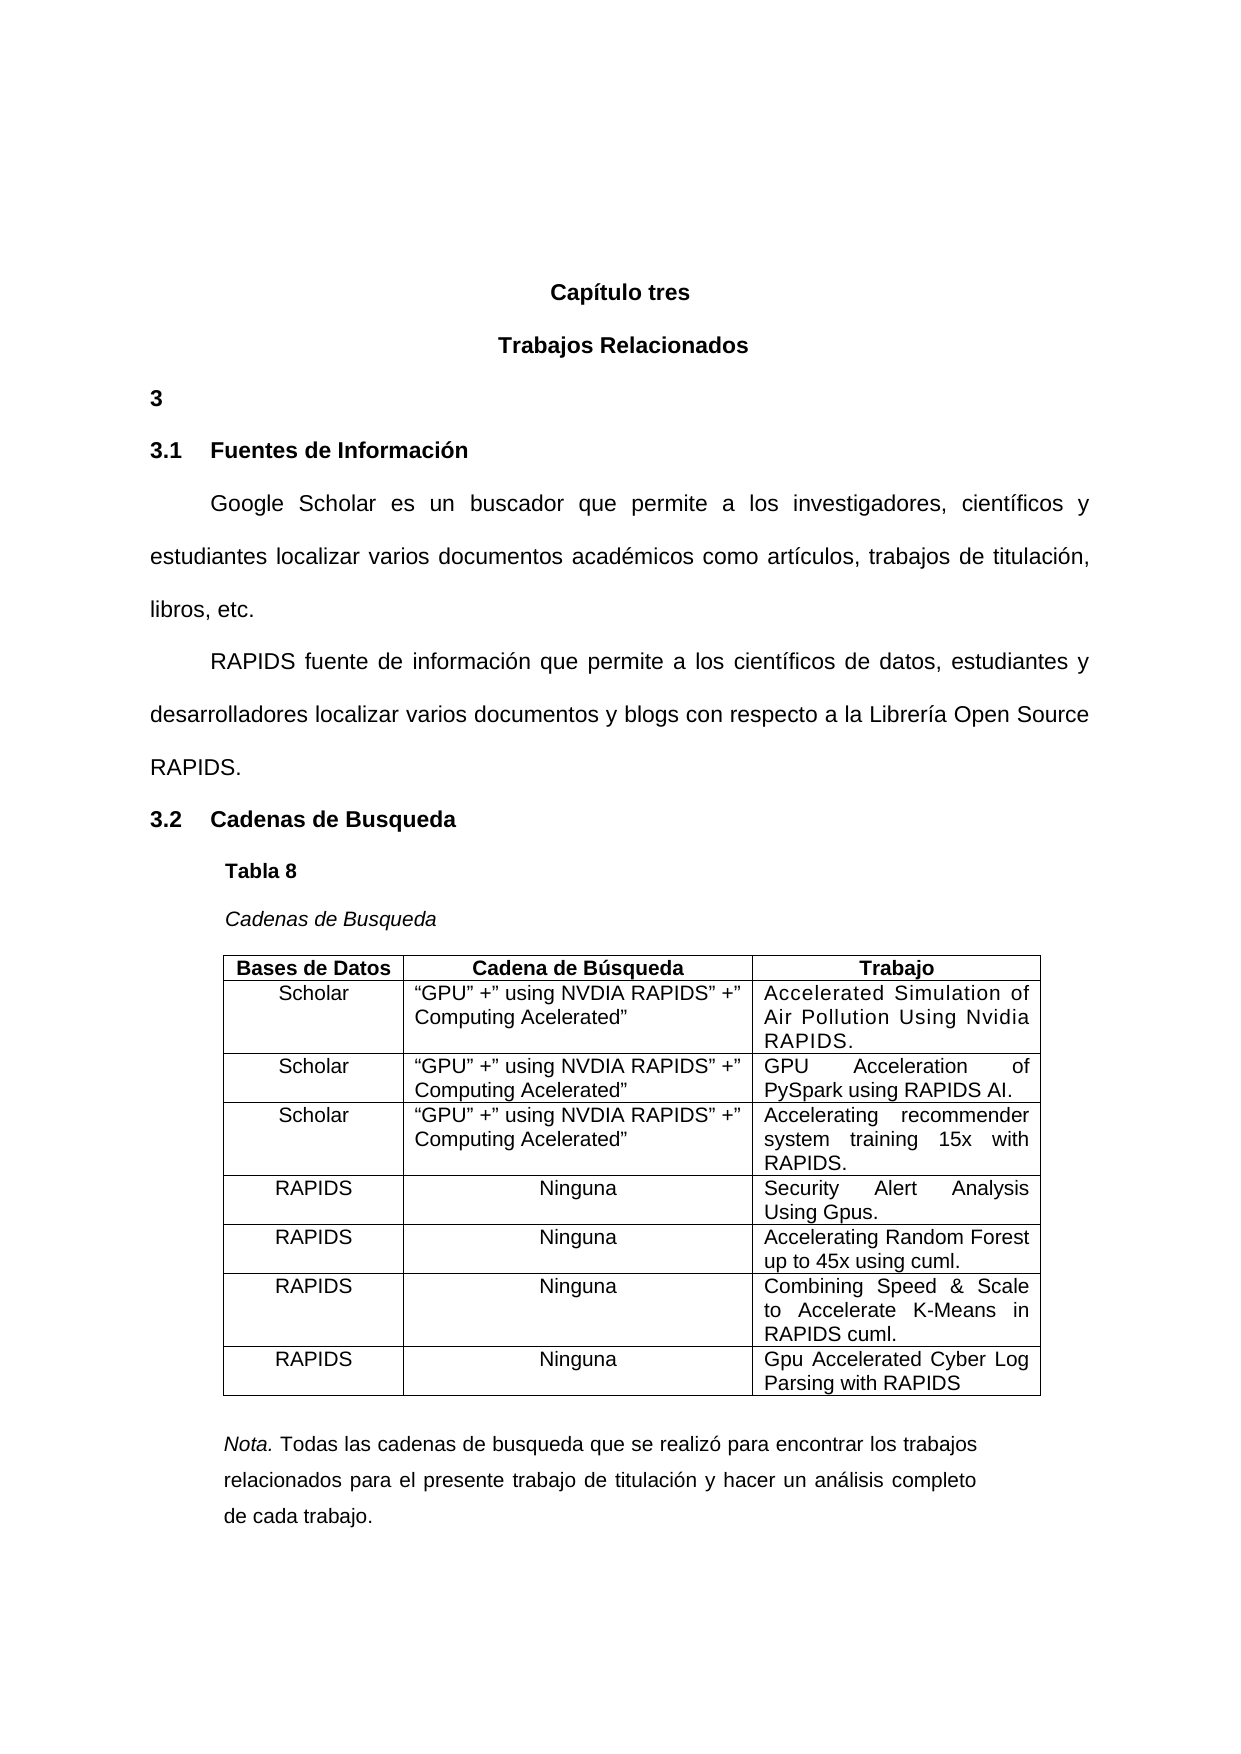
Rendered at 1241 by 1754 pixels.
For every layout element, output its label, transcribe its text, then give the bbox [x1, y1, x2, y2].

table_cell “GPU” +” using NVDIA RAPIDS” +” Computing Acelerated” [404, 1054, 752, 1102]
text Nota. Todas las cadenas de busqueda que se realizó para encontrar los trabajos relacionados para el presente trabajo de titulación y hacer un análisis completo de cada trabajo. [224, 1432, 978, 1527]
subtitle Cadenas de Busqueda [225, 907, 1090, 931]
table_header Trabajo [753, 956, 1040, 980]
table_cell RAPIDS [224, 1274, 403, 1346]
subtitle Fuentes de Información [150, 437, 1090, 464]
subtitle Trabajos Relacionados [150, 332, 1090, 358]
table_cell Scholar [224, 1054, 403, 1102]
table_cell Ninguna [404, 1176, 752, 1224]
table_header Cadena de Búsqueda [404, 956, 752, 980]
table_cell Combining Speed & Scale to Accelerate K-Means in RAPIDS cuml. [753, 1274, 1040, 1346]
table_cell GPU Acceleration of PySpark using RAPIDS AI. [753, 1054, 1040, 1102]
table_cell Ninguna [404, 1225, 752, 1273]
table_cell “GPU” +” using NVDIA RAPIDS” +” Computing Acelerated” [404, 981, 752, 1053]
table_cell Gpu Accelerated Cyber Log Parsing with RAPIDS [753, 1347, 1040, 1394]
table_cell RAPIDS [224, 1176, 403, 1224]
table_cell Accelerated Simulation of Air Pollution Using Nvidia RAPIDS. [853, 981, 1040, 1053]
table_cell Ninguna [404, 1347, 752, 1394]
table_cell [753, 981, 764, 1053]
table_cell Accelerating Random Forest up to 45x using cuml. [753, 1225, 1040, 1273]
table_cell “GPU” +” using NVDIA RAPIDS” +” Computing Acelerated” [404, 1103, 752, 1175]
text RAPIDS fuente de información que permite a los científicos de datos, estudiantes y desarrolladores localizar varios documentos y blogs con respecto a la Librería Open Source RAPIDS. [150, 648, 1090, 780]
table_cell RAPIDS [224, 1225, 403, 1273]
table_header Bases de Datos [224, 956, 403, 980]
subtitle Tabla 8 [225, 859, 1090, 883]
subtitle Capítulo tres [150, 279, 1090, 306]
table_cell Scholar [224, 981, 403, 1053]
table_cell Ninguna [404, 1274, 752, 1346]
table_cell Scholar [224, 1103, 403, 1175]
subtitle Cadenas de Busqueda [150, 806, 1090, 833]
text Google Scholar es un buscador que permite a los investigadores, científicos y estudiantes localizar varios documentos académicos como artículos, trabajos de titulación, libros, etc. [150, 490, 1090, 622]
table_cell RAPIDS [224, 1347, 403, 1394]
table_cell Accelerating recommender system training 15x with RAPIDS. [753, 1103, 1040, 1175]
table_cell Security Alert Analysis Using Gpus. [753, 1176, 1040, 1224]
